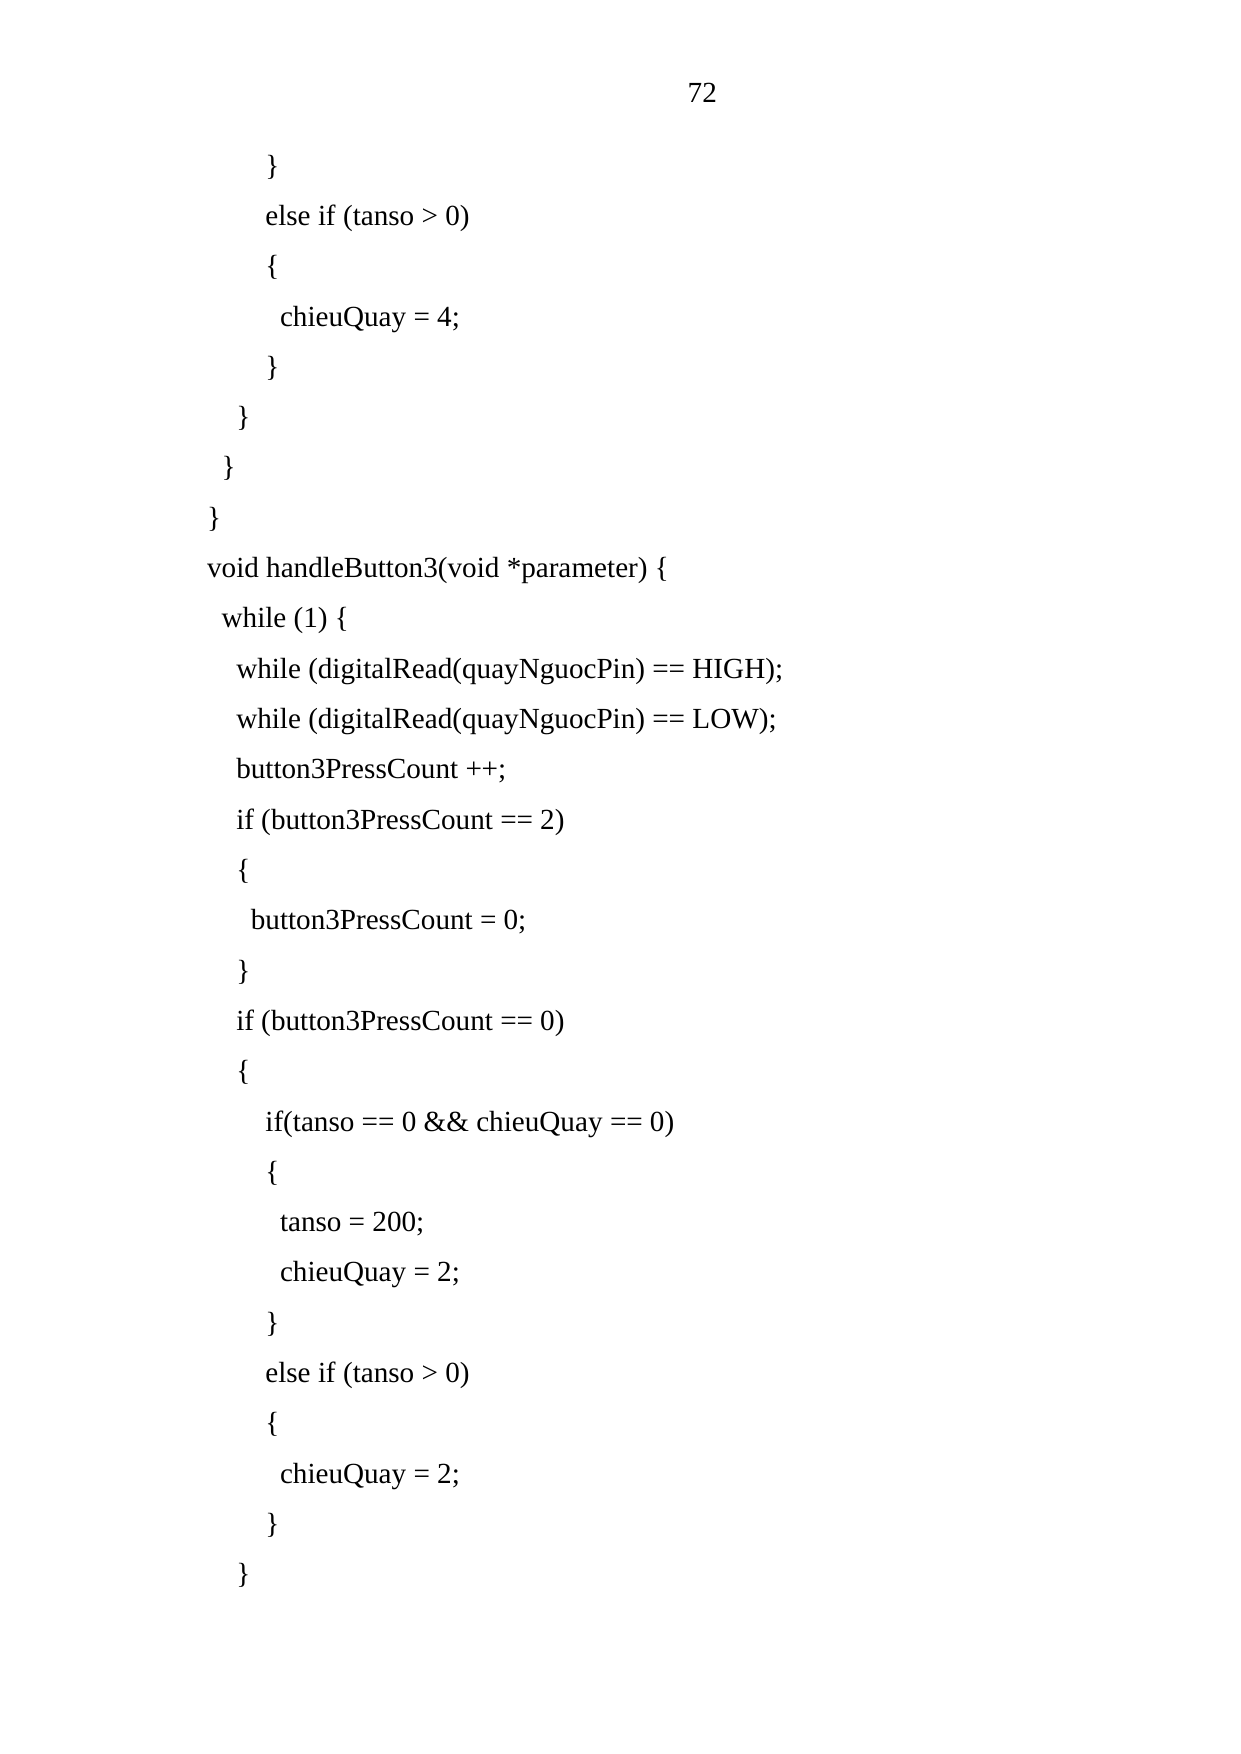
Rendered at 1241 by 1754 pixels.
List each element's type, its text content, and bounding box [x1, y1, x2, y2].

text if (button3PressCount == 2) [207, 802, 1122, 835]
text { [207, 1406, 1122, 1439]
text if(tanso == 0 && chieuQuay == 0) [207, 1104, 1122, 1137]
text } [207, 1305, 1122, 1338]
text } [207, 953, 1122, 986]
text chieuQuay = 4; [207, 299, 1122, 332]
text { [207, 852, 1122, 886]
text { [207, 1053, 1122, 1087]
text { [207, 248, 1122, 282]
text } [207, 349, 1122, 382]
text else if (tanso > 0) [207, 1355, 1122, 1389]
text { [207, 1154, 1122, 1187]
text while (digitalRead(quayNguocPin) == HIGH); [207, 651, 1122, 684]
text } [207, 500, 1122, 533]
text button3PressCount = 0; [207, 902, 1122, 936]
text else if (tanso > 0) [207, 198, 1122, 232]
text button3PressCount ++; [207, 751, 1122, 785]
text tanso = 200; [207, 1204, 1122, 1238]
text while (digitalRead(quayNguocPin) == LOW); [207, 701, 1122, 735]
text chieuQuay = 2; [207, 1456, 1122, 1489]
text while (1) { [207, 601, 1122, 634]
text } [207, 148, 1122, 181]
text } [207, 1556, 1122, 1590]
text } [207, 399, 1122, 433]
text } [207, 449, 1122, 483]
text if (button3PressCount == 0) [207, 1003, 1122, 1037]
text } [207, 1506, 1122, 1540]
text void handleButton3(void *parameter) { [207, 550, 1122, 584]
text chieuQuay = 2; [207, 1254, 1122, 1288]
